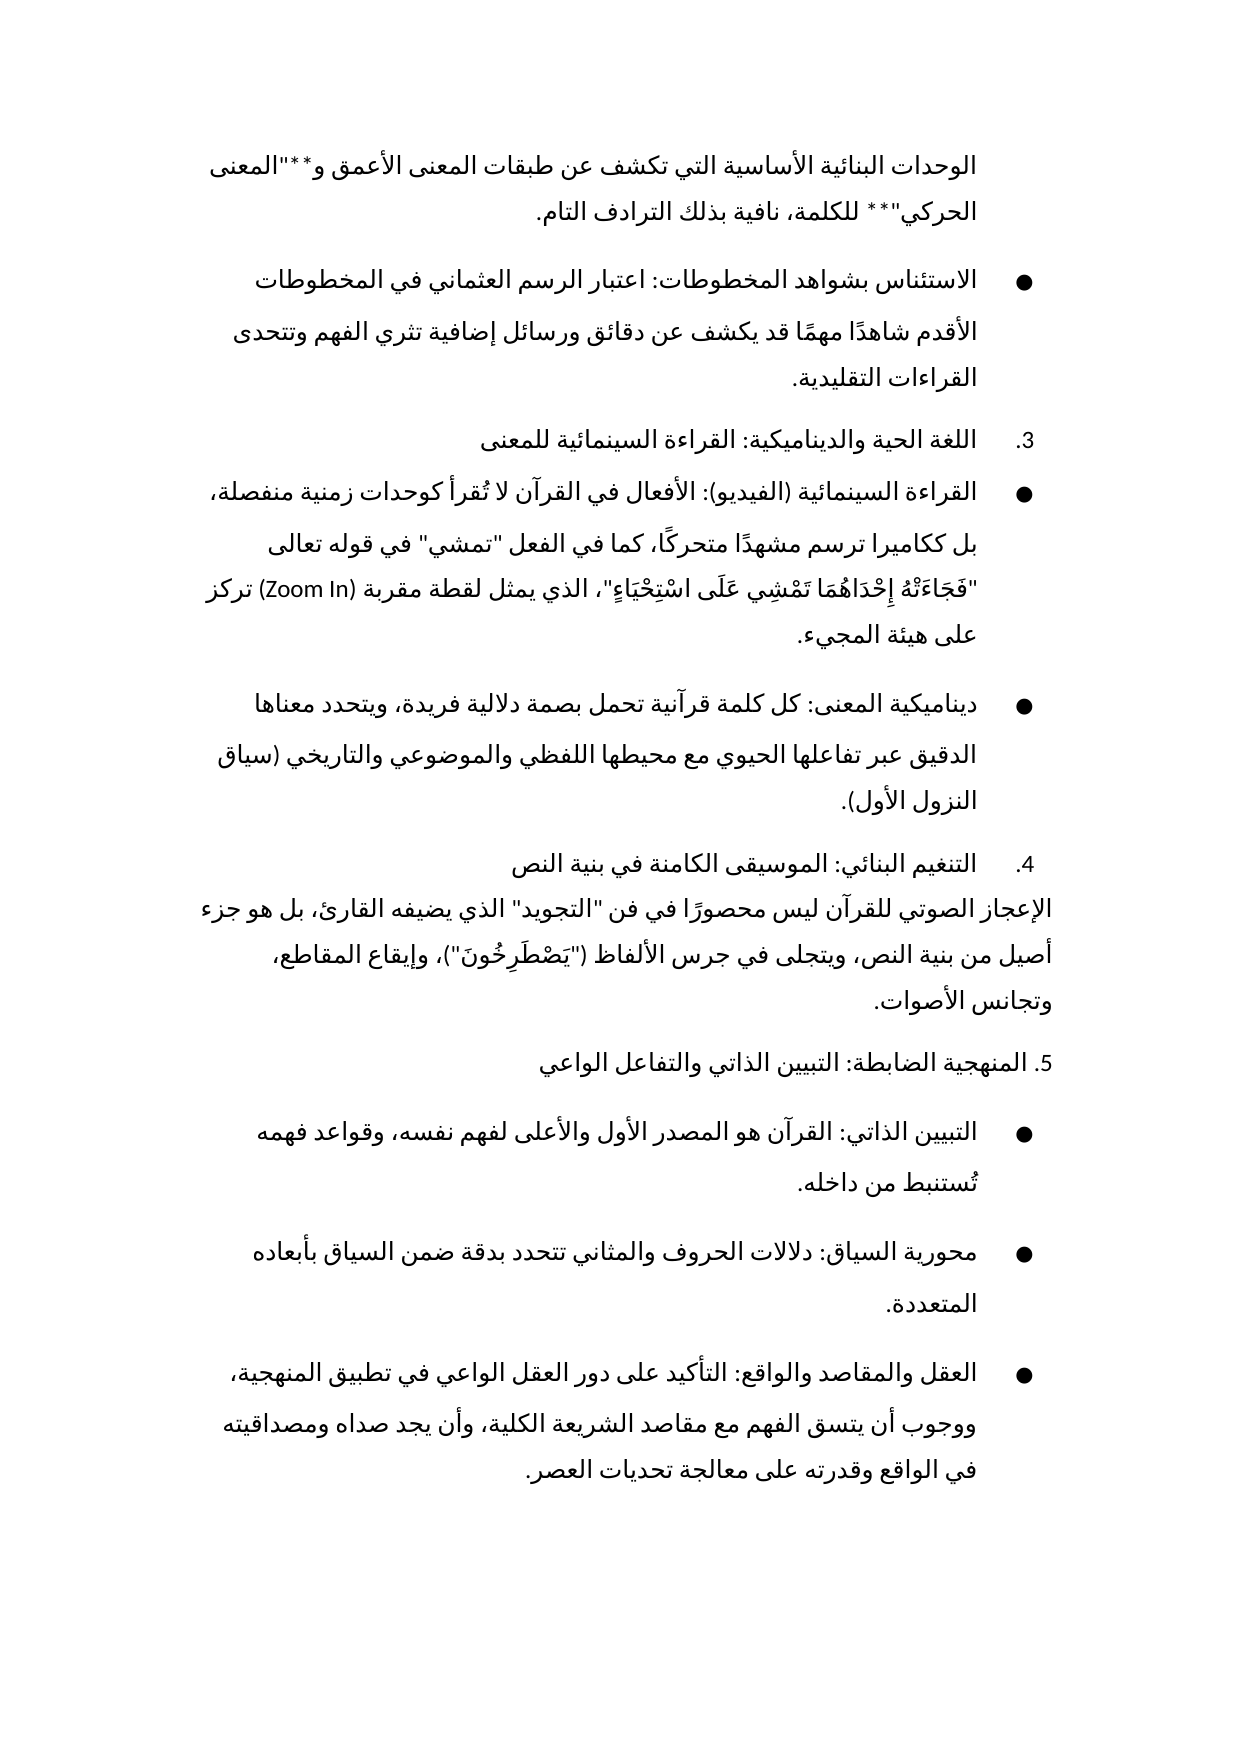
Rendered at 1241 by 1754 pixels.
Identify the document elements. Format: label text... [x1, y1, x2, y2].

list ديناميكية المعنى: كل كلمة قرآنية تحمل بصمة دلالية فريدة، ويتحدد معناها الدقيق عبر تفاعلها الحيوي مع محيطها اللفظي والموضوعي والتاريخي (سياق النزول الأول). [187, 682, 1015, 816]
list التبيين الذاتي: القرآن هو المصدر الأول والأعلى لفهم نفسه، وقواعد فهمه تُستنبط من داخله. [187, 1110, 1015, 1198]
list الاستئناس بشواهد المخطوطات: اعتبار الرسم العثماني في المخطوطات الأقدم شاهدًا مهمًا قد يكشف عن دقائق ورسائل إضافية تثري الفهم وتتحدى القراءات التقليدية. [187, 258, 1015, 392]
list القراءة السينمائية (الفيديو): الأفعال في القرآن لا تُقرأ كوحدات زمنية منفصلة، بل ككاميرا ترسم مشهدًا متحركًا، كما في الفعل "تمشي" في قوله تعالى "فَجَاءَتْهُ إِحْدَاهُمَا تَمْشِي عَلَى اسْتِحْيَاءٍ"، الذي يمثل لقطة مقربة (Zoom In) تركز على هيئة المجيء. [187, 470, 1015, 650]
list اللغة الحية والديناميكية: القراءة السينمائية للمعنى [187, 424, 1015, 455]
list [187, 150, 1015, 226]
list العقل والمقاصد والواقع: التأكيد على دور العقل الواعي في تطبيق المنهجية، ووجوب أن يتسق الفهم مع مقاصد الشريعة الكلية، وأن يجد صداه ومصداقيته في الواقع وقدرته على معالجة تحديات العصر. [187, 1350, 1015, 1484]
text الإعجاز الصوتي للقرآن ليس محصورًا في فن "التجويد" الذي يضيفه القارئ، بل هو جزء أصيل من بنية النص، ويتجلى في جرس الألفاظ ("يَصْطَرِخُونَ")، وإيقاع المقاطع، وتجانس الأصوات. [187, 893, 1053, 1015]
text 5. المنهجية الضابطة: التبيين الذاتي والتفاعل الواعي [187, 1047, 1053, 1078]
list محورية السياق: دلالات الحروف والمثاني تتحدد بدقة ضمن السياق بأبعاده المتعددة. [187, 1230, 1015, 1318]
list التنغيم البنائي: الموسيقى الكامنة في بنية النص [187, 848, 1015, 878]
